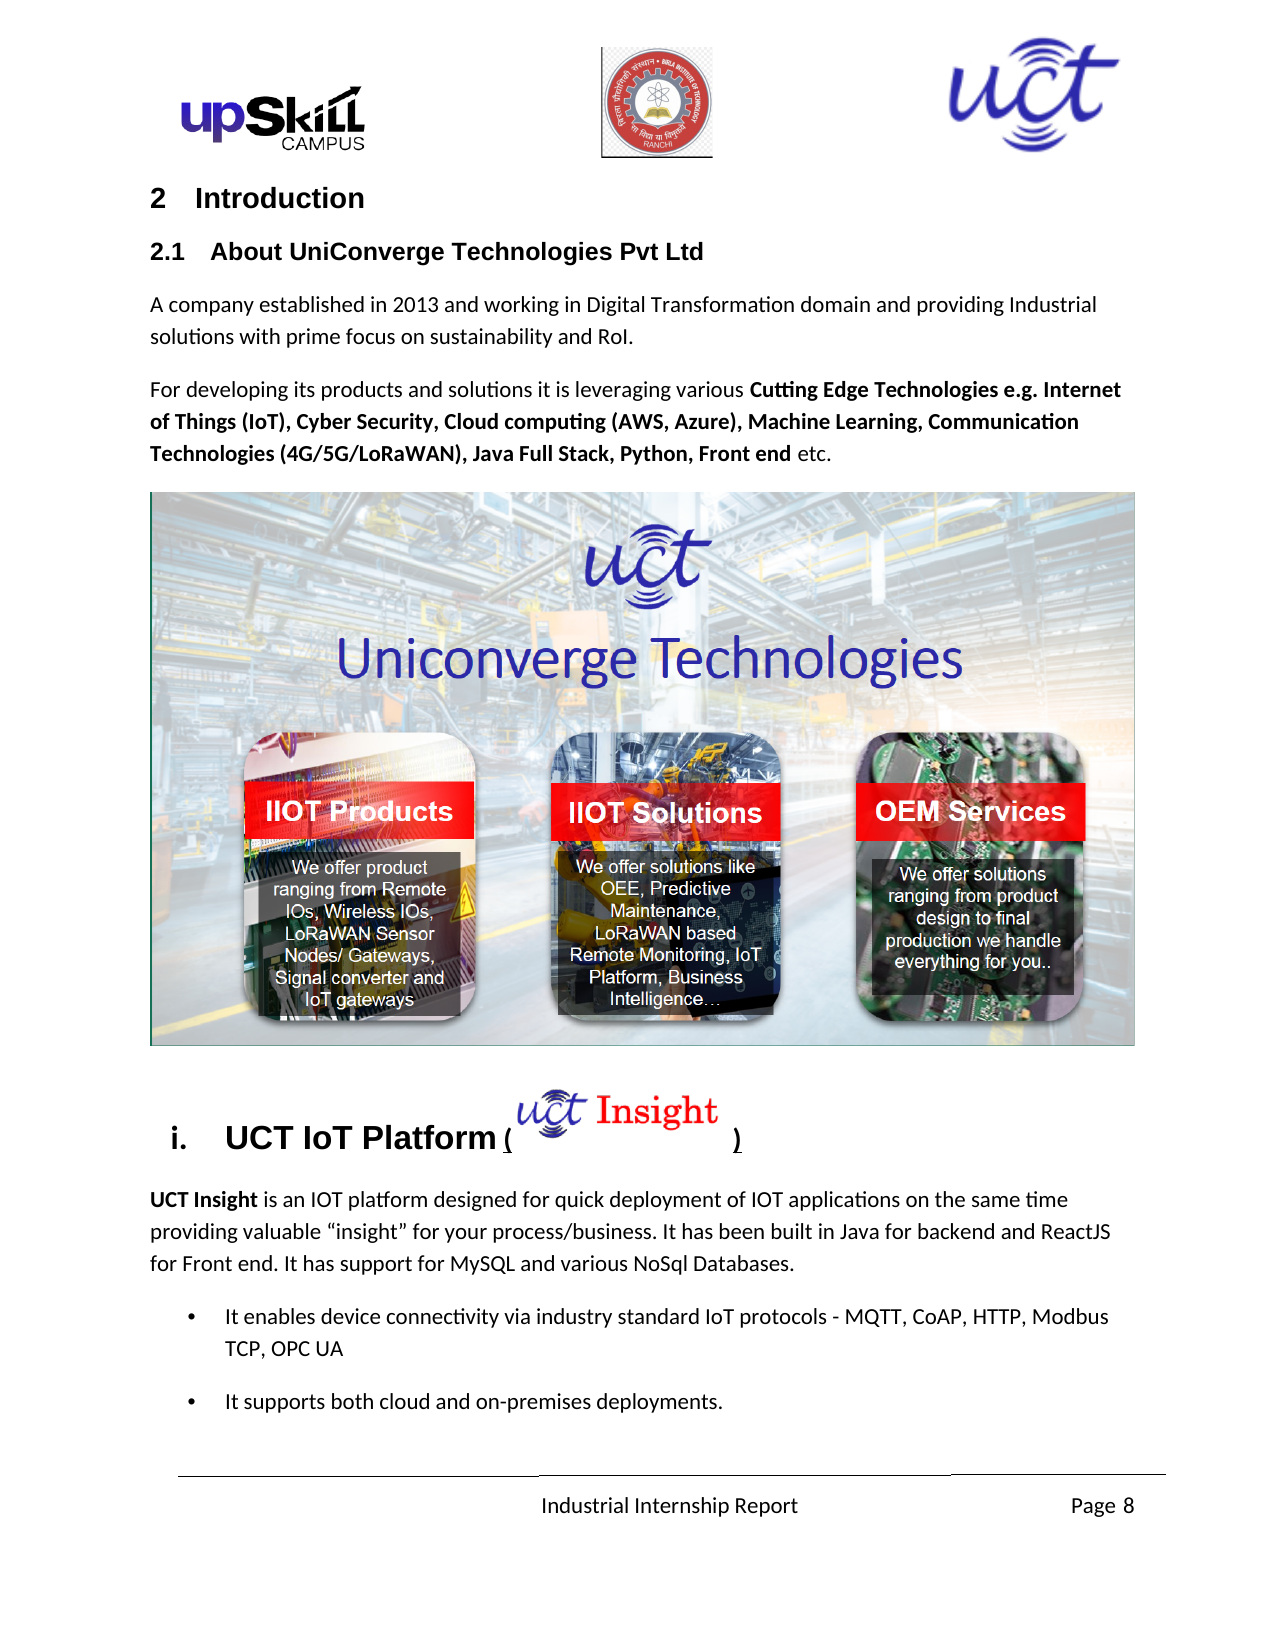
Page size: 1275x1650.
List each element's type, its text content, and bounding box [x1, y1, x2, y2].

picture [946, 28, 1125, 154]
picture [150, 73, 396, 154]
subtitle Introduction [150, 181, 1134, 215]
text A company established in 2013 and working in Digital Transformation domain and providing Industrial solutions with prime focus on sustainability and RoI. [150, 290, 1134, 350]
list It supports both cloud and on-premises deployments. [187, 1387, 1134, 1415]
list It enables device connectivity via industry standard IoT protocols - MQTT, CoAP, HTTP, Modbus TCP, OPC UA [187, 1302, 1134, 1362]
text UCT Insight is an IOT platform designed for quick deployment of IOT applications on the same time providing valuable “insight” for your process/business. It has been built in Java for backend and ReactJS for Front end. It has support for MySQL and various NoSql Databases. [150, 1185, 1134, 1277]
picture [512, 1071, 733, 1150]
text For developing its products and solutions it is leveraging various Cutting Edge Technologies e.g. Internet of Things (IoT), Cyber Security, Cloud computing (AWS, Azure), Machine Learning, Communication Technologies (4G/5G/LoRaWAN), Java Full Stack, Python, Front end etc. [150, 375, 1134, 467]
picture [150, 492, 1135, 1046]
subtitle About UniConverge Technologies Pvt Ltd [150, 240, 1134, 265]
picture [601, 47, 713, 158]
list UCT IoT Platform () [187, 1071, 1134, 1158]
